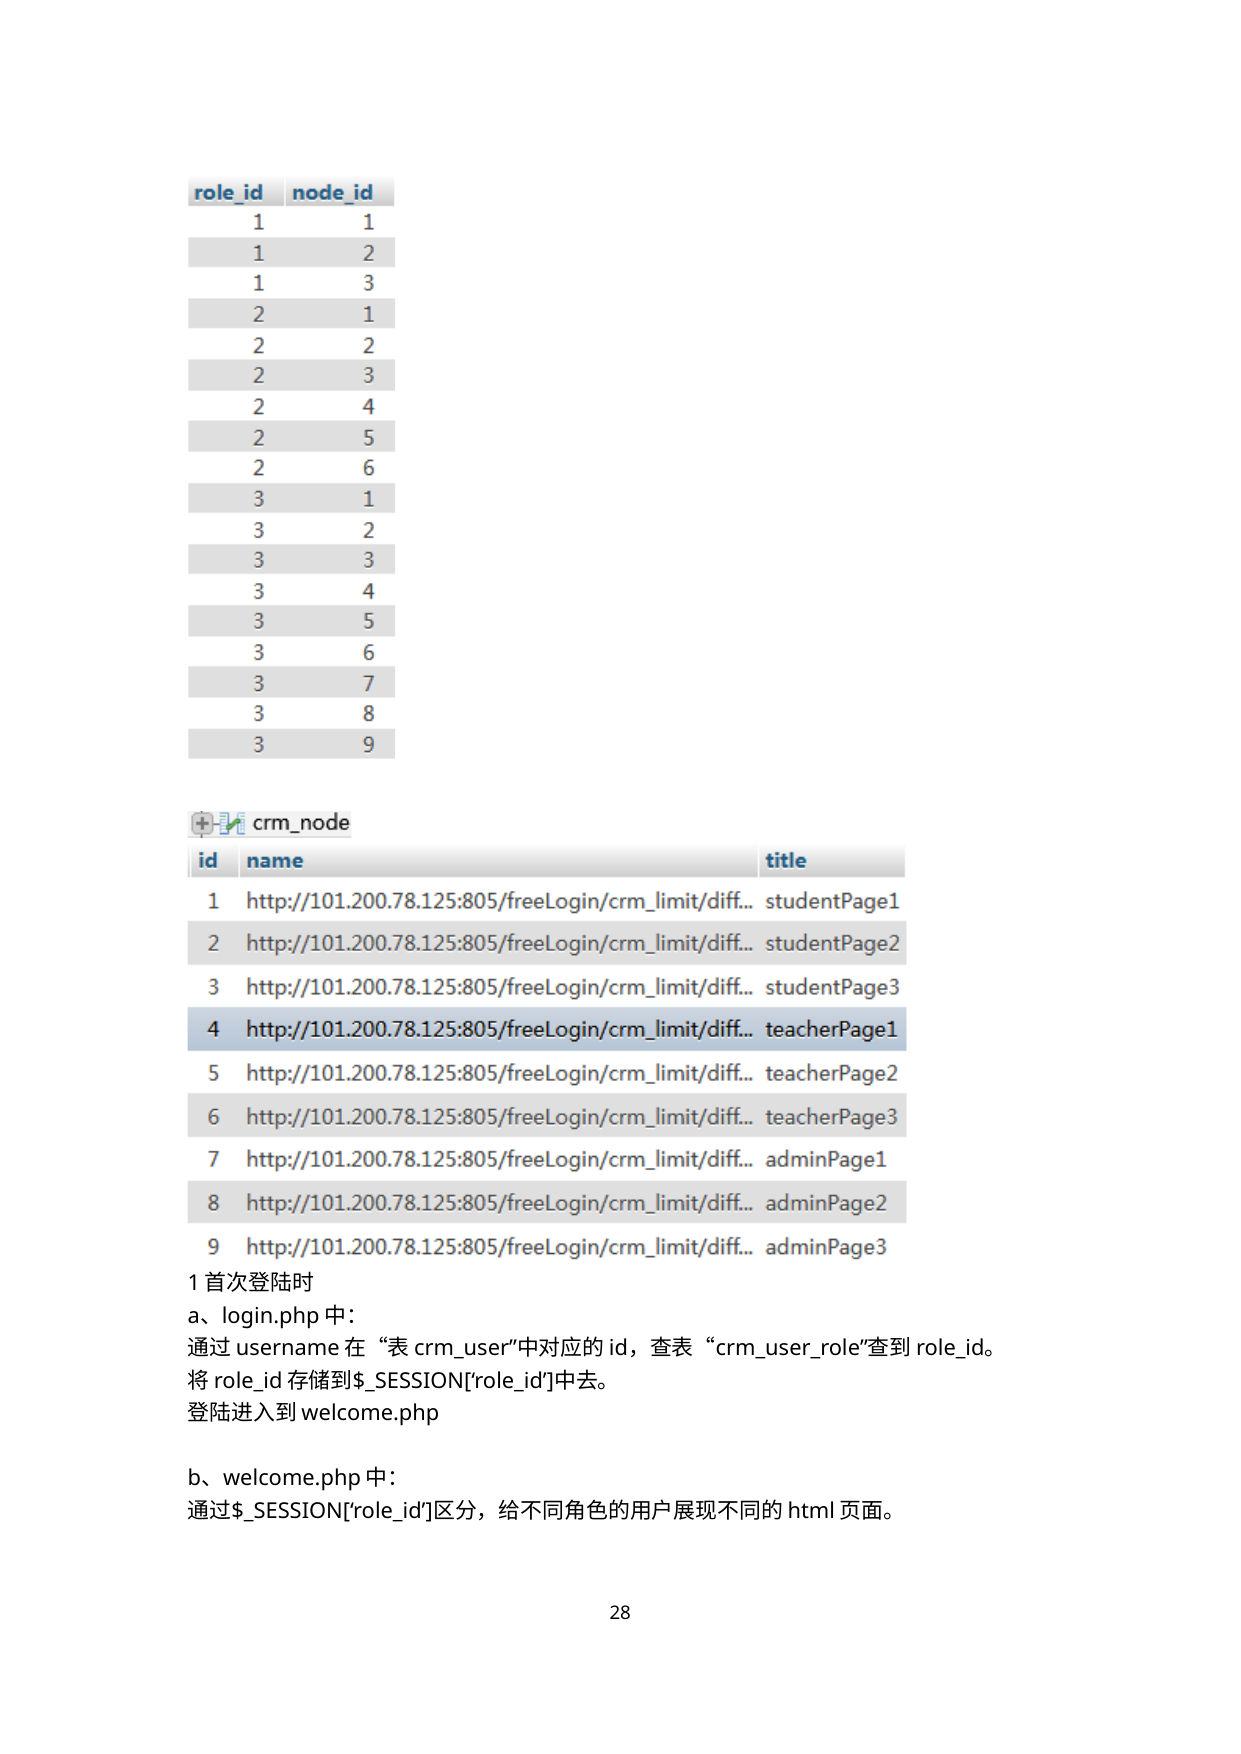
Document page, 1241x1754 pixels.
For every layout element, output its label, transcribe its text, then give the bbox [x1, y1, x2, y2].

picture [187, 175, 396, 762]
text 将role_id存储到$_SESSION[‘role_id’]中去。 [187, 1362, 1053, 1395]
picture [187, 843, 913, 1264]
text 通过$_SESSION[‘role_id’]区分，给不同角色的用户展现不同的html页面。 [187, 1492, 1053, 1525]
text 1首次登陆时 [187, 1265, 1053, 1297]
picture [187, 811, 352, 838]
text b、welcome.php中： [187, 1460, 1053, 1492]
text 登陆进入到welcome.php [187, 1395, 1053, 1427]
text 通过username在“表crm_user”中对应的id，查表“crm_user_role”查到role_id。 [187, 1330, 1053, 1362]
text a、login.php中： [187, 1297, 1053, 1330]
